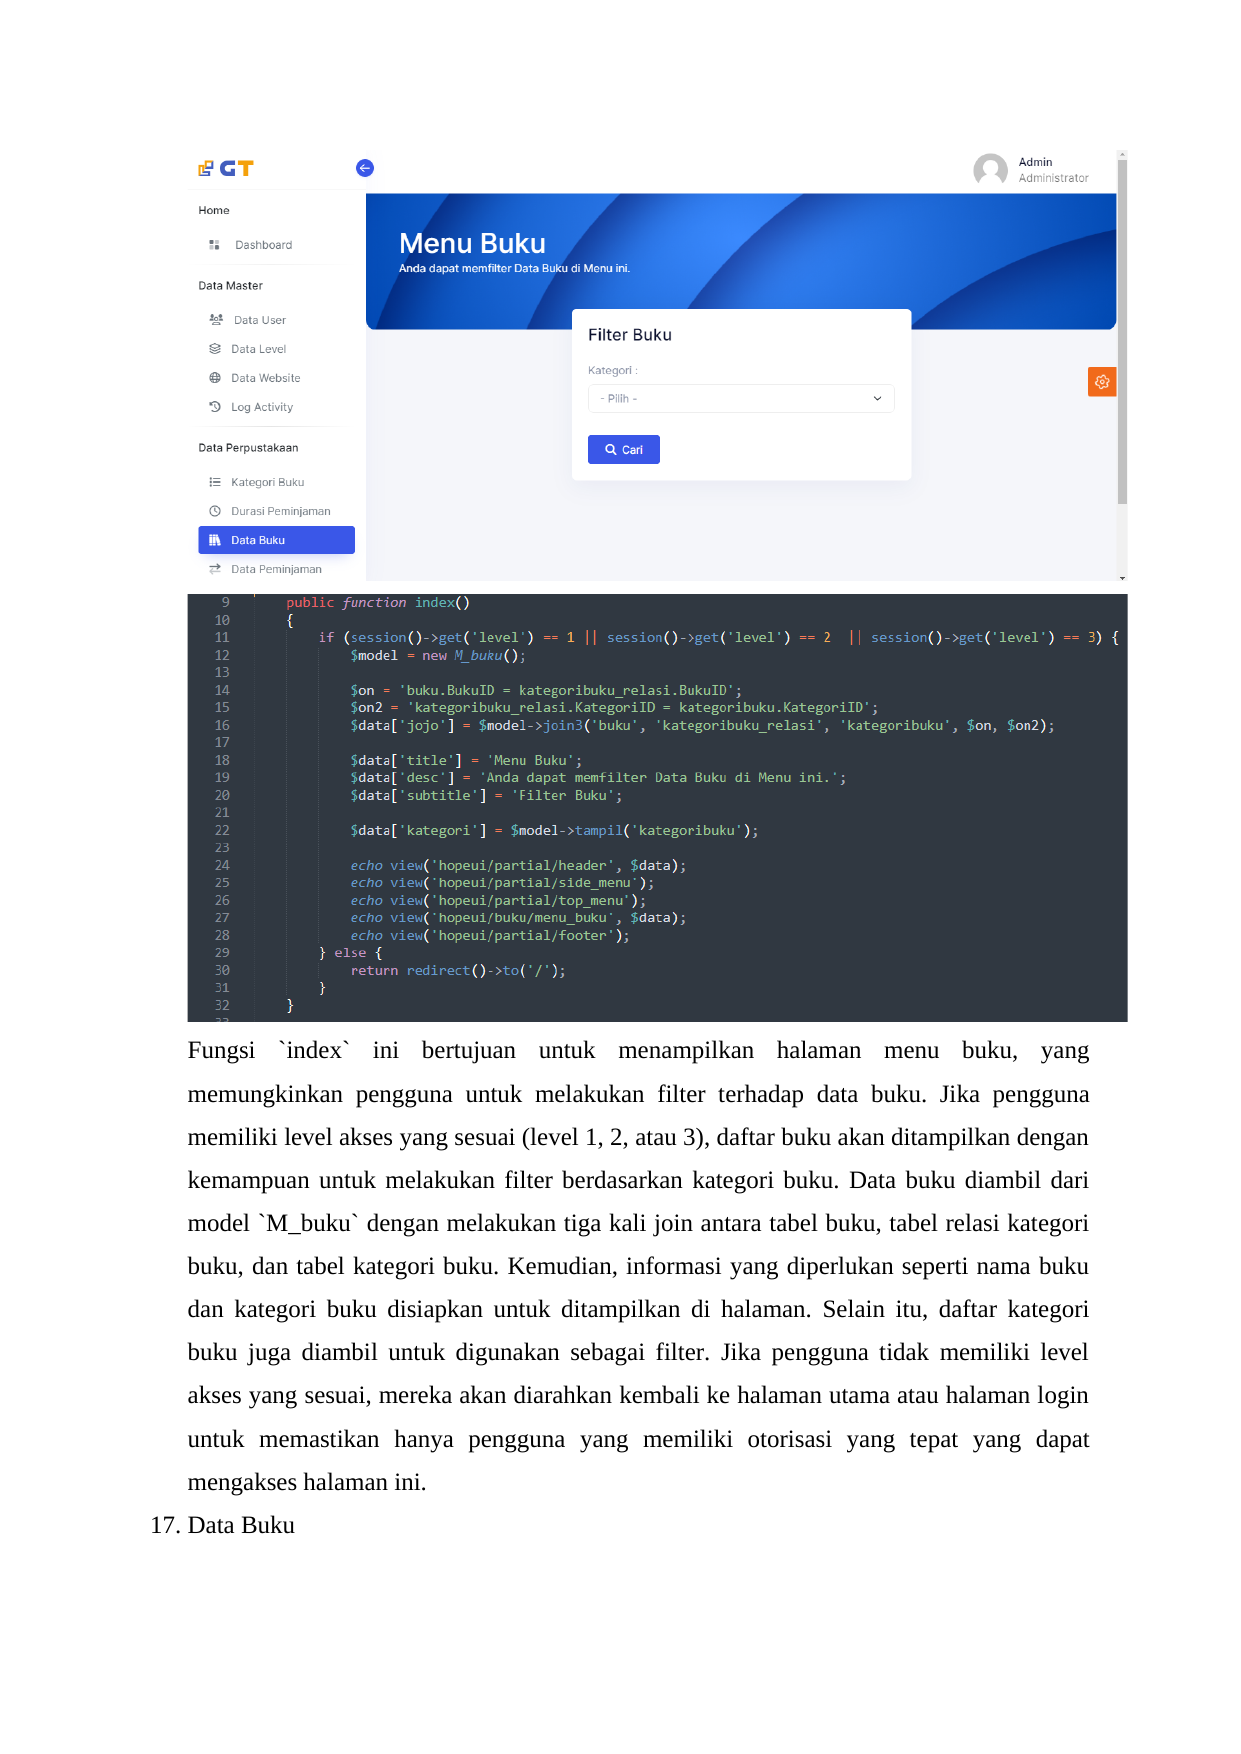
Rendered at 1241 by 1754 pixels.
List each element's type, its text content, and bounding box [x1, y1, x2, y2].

picture [187, 150, 1128, 581]
list Fungsi `index` ini bertujuan untuk menampilkan halaman menu buku, yang memungkinkan pengguna untuk melakukan filter terhadap data buku. Jika pengguna memiliki level akses yang sesuai (level 1, 2, atau 3), daftar buku akan ditampilkan dengan kemampuan untuk melakukan filter berdasarkan kategori buku. Data buku diambil dari model `M_buku` dengan melakukan tiga kali join antara tabel buku, tabel relasi kategori buku, dan tabel kategori buku. Kemudian, informasi yang diperlukan seperti nama buku dan kategori buku disiapkan untuk ditampilkan di halaman. Selain itu, daftar kategori buku juga diambil untuk digunakan sebagai filter. Jika pengguna tidak memiliki level akses yang sesuai, mereka akan diarahkan kembali ke halaman utama atau halaman login untuk memastikan hanya pengguna yang memiliki otorisasi yang tepat yang dapat mengakses halaman ini. [187, 1036, 1090, 1496]
list Data Buku [150, 1510, 1090, 1539]
picture [187, 594, 1128, 1022]
